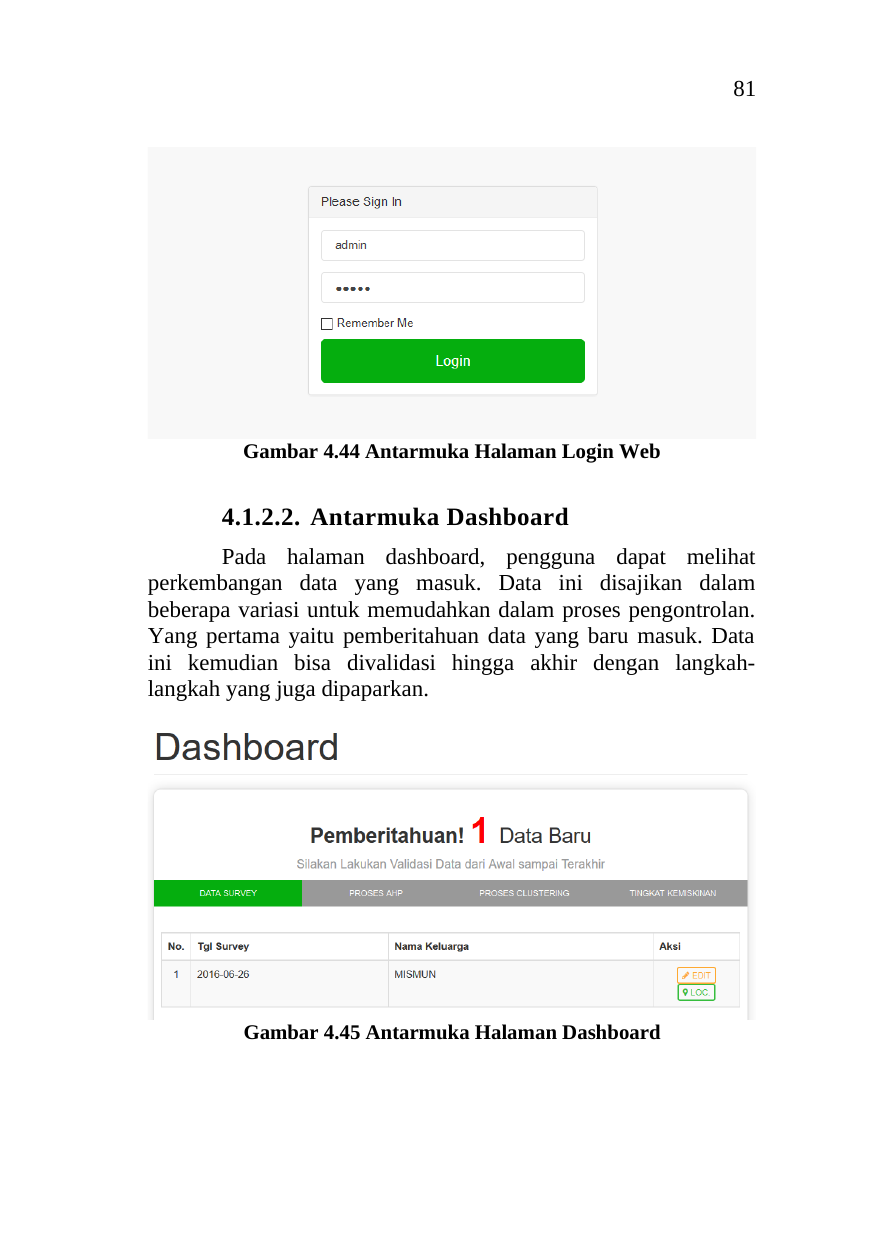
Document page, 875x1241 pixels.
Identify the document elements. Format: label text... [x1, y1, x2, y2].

subtitle Antarmuka Dashboard [222, 502, 756, 531]
picture [147, 147, 757, 439]
picture [147, 727, 757, 1020]
text Pada halaman dashboard, pengguna dapat melihat perkembangan data yang masuk. Data ini disajikan dalam beberapa variasi untuk memudahkan dalam proses pengontrolan. Yang pertama yaitu pemberitahuan data yang baru masuk. Data ini kemudian bisa divalidasi hingga akhir dengan langkah-langkah yang juga dipaparkan. [148, 543, 756, 701]
